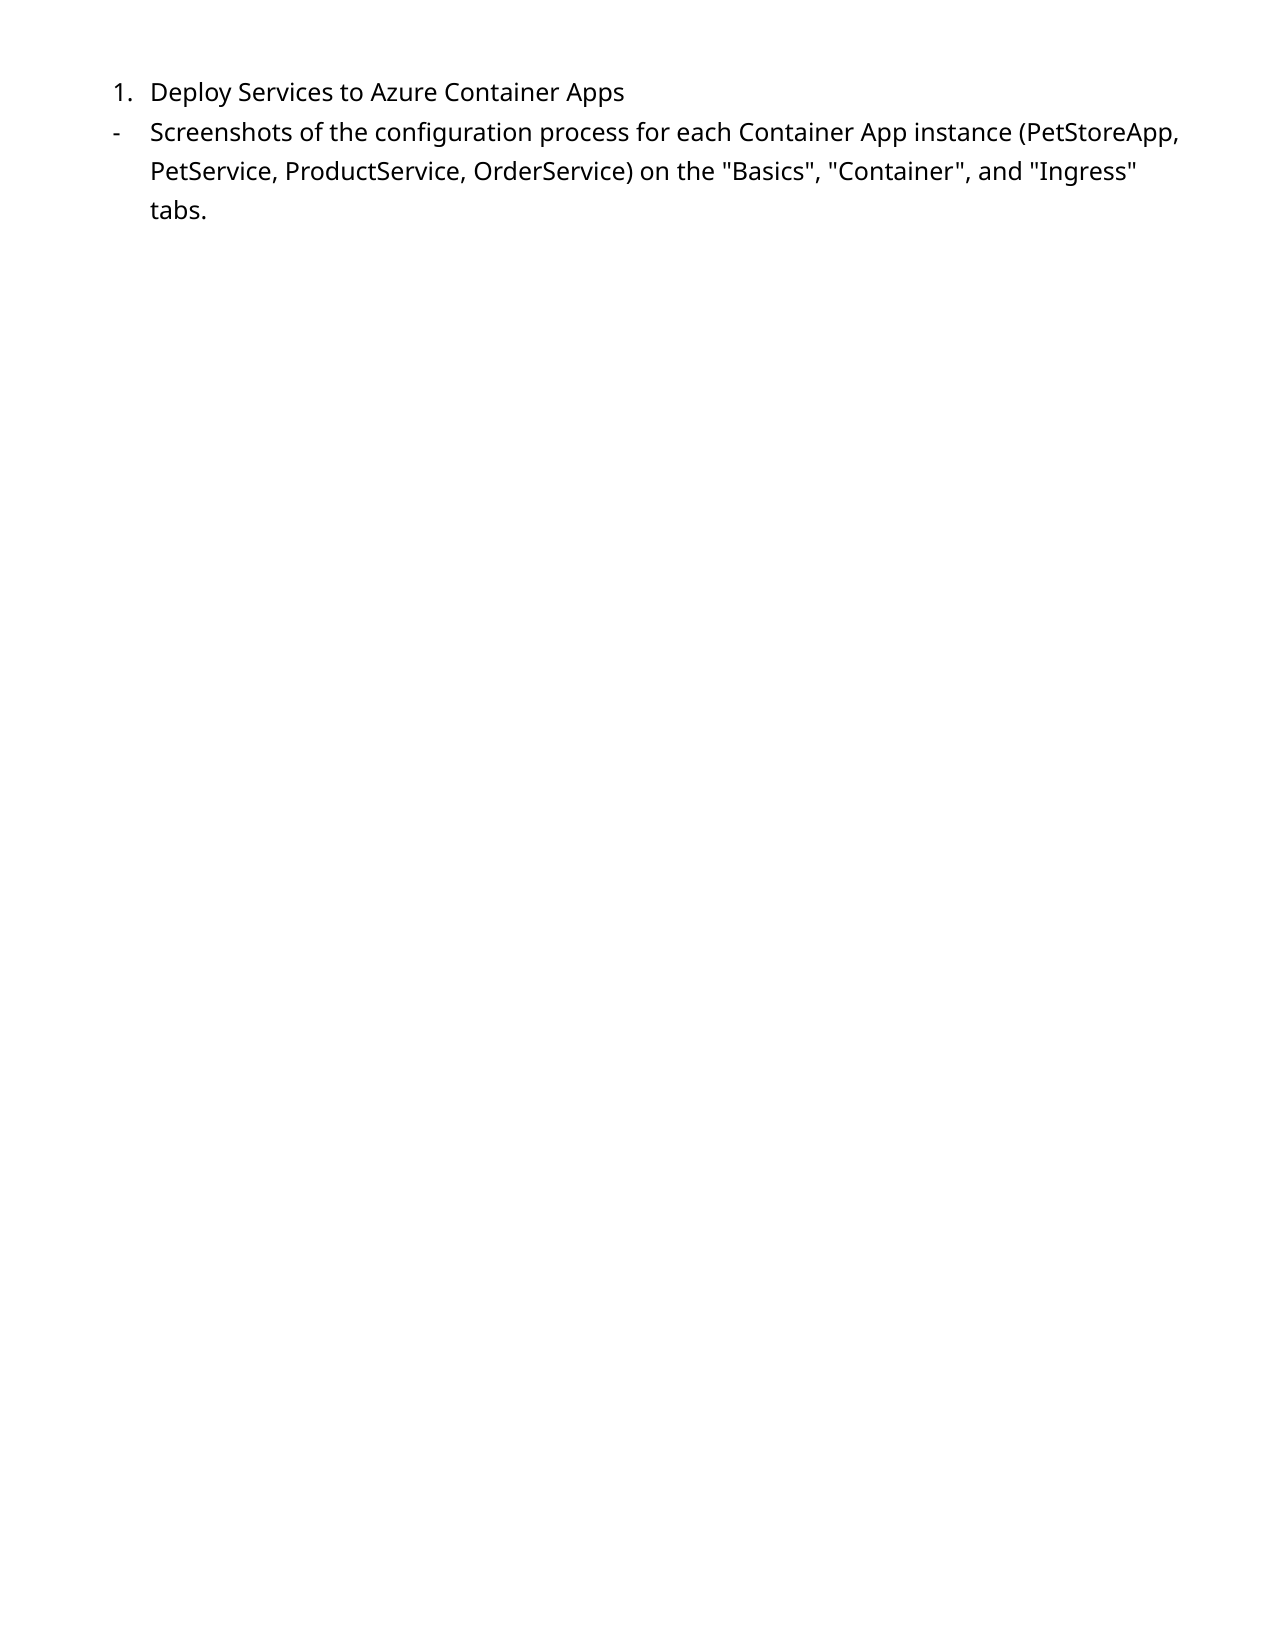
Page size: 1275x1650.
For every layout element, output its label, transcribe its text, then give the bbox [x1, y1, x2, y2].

list Deploy Services to Azure Container Apps [112, 75, 1200, 109]
list Screenshots of the configuration process for each Container App instance (PetStoreApp, PetService, ProductService, OrderService) on the "Basics", "Container", and "Ingress" tabs. [112, 114, 1200, 227]
